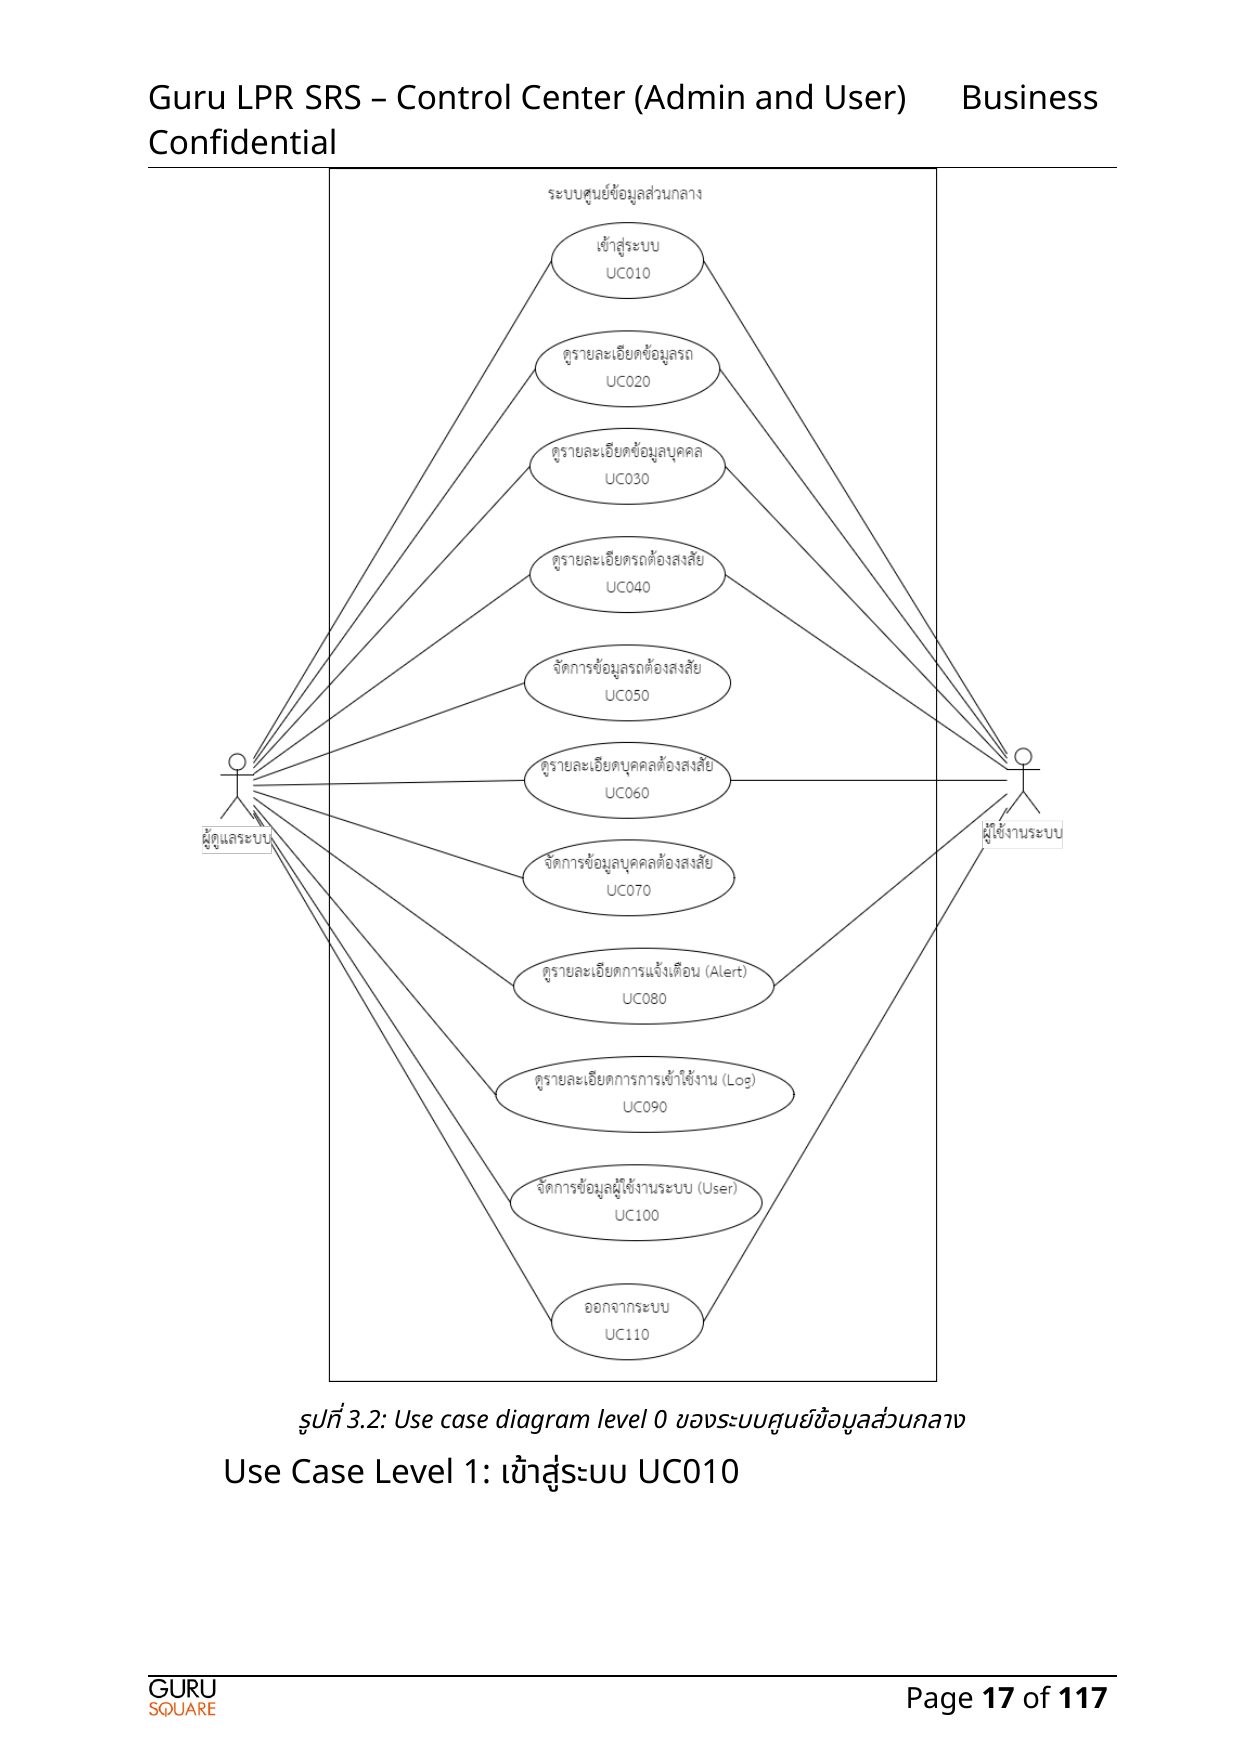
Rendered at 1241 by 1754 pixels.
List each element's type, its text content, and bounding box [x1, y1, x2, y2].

picture [201, 168, 1064, 1382]
text รูปที่ 3.2: Use case diagram level 0 ของระบบศูนย์ข้อมูลส่วนกลาง [148, 1402, 1117, 1440]
picture [147, 1676, 218, 1718]
text Use Case Level 1: เข้าสู่ระบบ UC010 [148, 1448, 1117, 1499]
